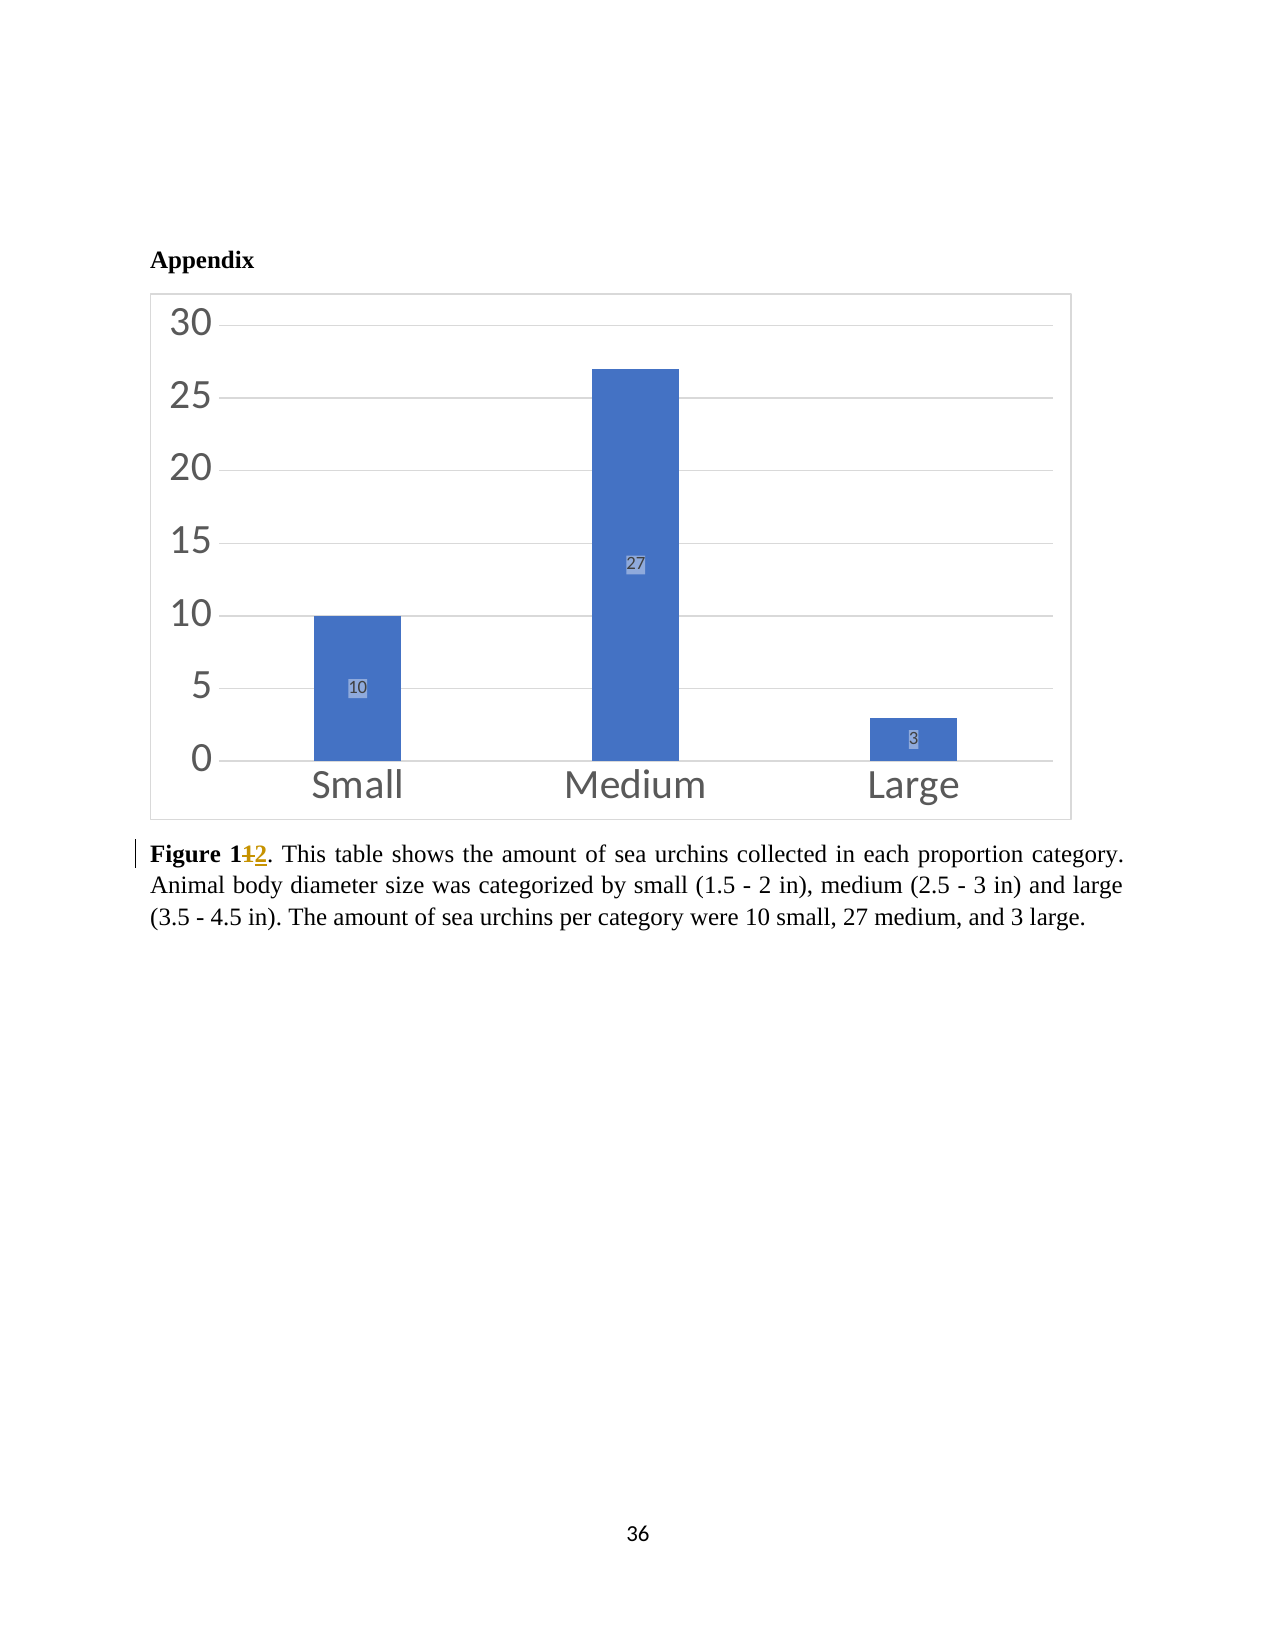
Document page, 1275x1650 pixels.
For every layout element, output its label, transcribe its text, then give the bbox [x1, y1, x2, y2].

text Appendix [150, 245, 1125, 274]
text Figure 1. This table shows the amount of sea urchins collected in each proportion category. Animal body diameter size was categorized by small (1.5 - 2 in), medium (2.5 - 3 in) and large (3.5 - 4.5 in). The amount of sea urchins per category were 10 small, 27 medium, and 3 large. [150, 839, 1125, 930]
